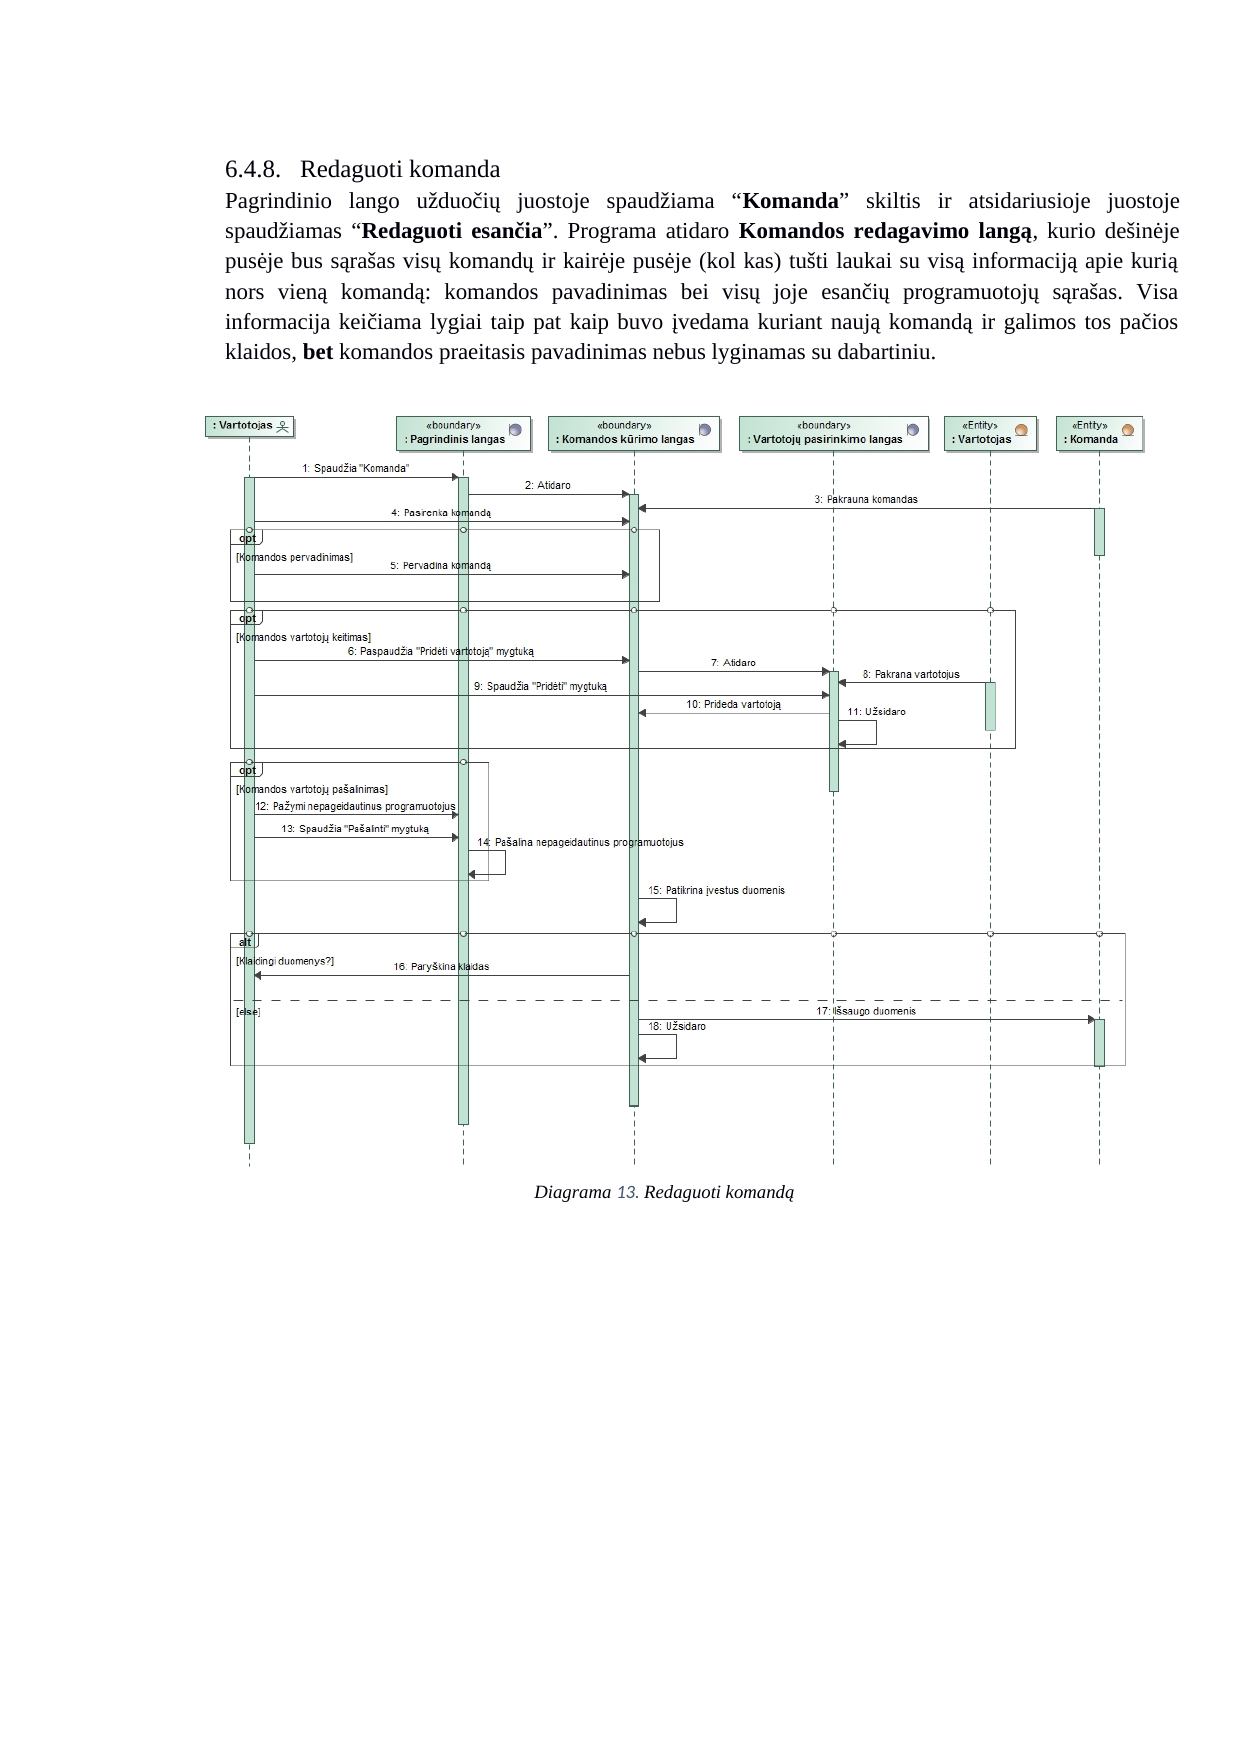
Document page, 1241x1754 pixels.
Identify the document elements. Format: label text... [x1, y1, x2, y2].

subtitle Redaguoti komanda [225, 154, 1180, 183]
picture [175, 398, 1156, 1177]
text Diagrama 13. Redaguoti komandą [150, 1180, 1180, 1203]
text Pagrindinio lango užduočių juostoje spaudžiama “Komanda” skiltis ir atsidariusioje juostoje spaudžiamas “Redaguoti esančia”. Programa atidaro Komandos redagavimo langą, kurio dešinėje pusėje bus sąrašas visų komandų ir kairėje pusėje (kol kas) tušti laukai su visą informaciją apie kurią nors vieną komandą: komandos pavadinimas bei visų joje esančių programuotojų sąrašas. Visa informacija keičiama lygiai taip pat kaip buvo įvedama kuriant naują komandą ir galimos tos pačios klaidos, bet komandos praeitasis pavadinimas nebus lyginamas su dabartiniu. [225, 213, 1180, 248]
